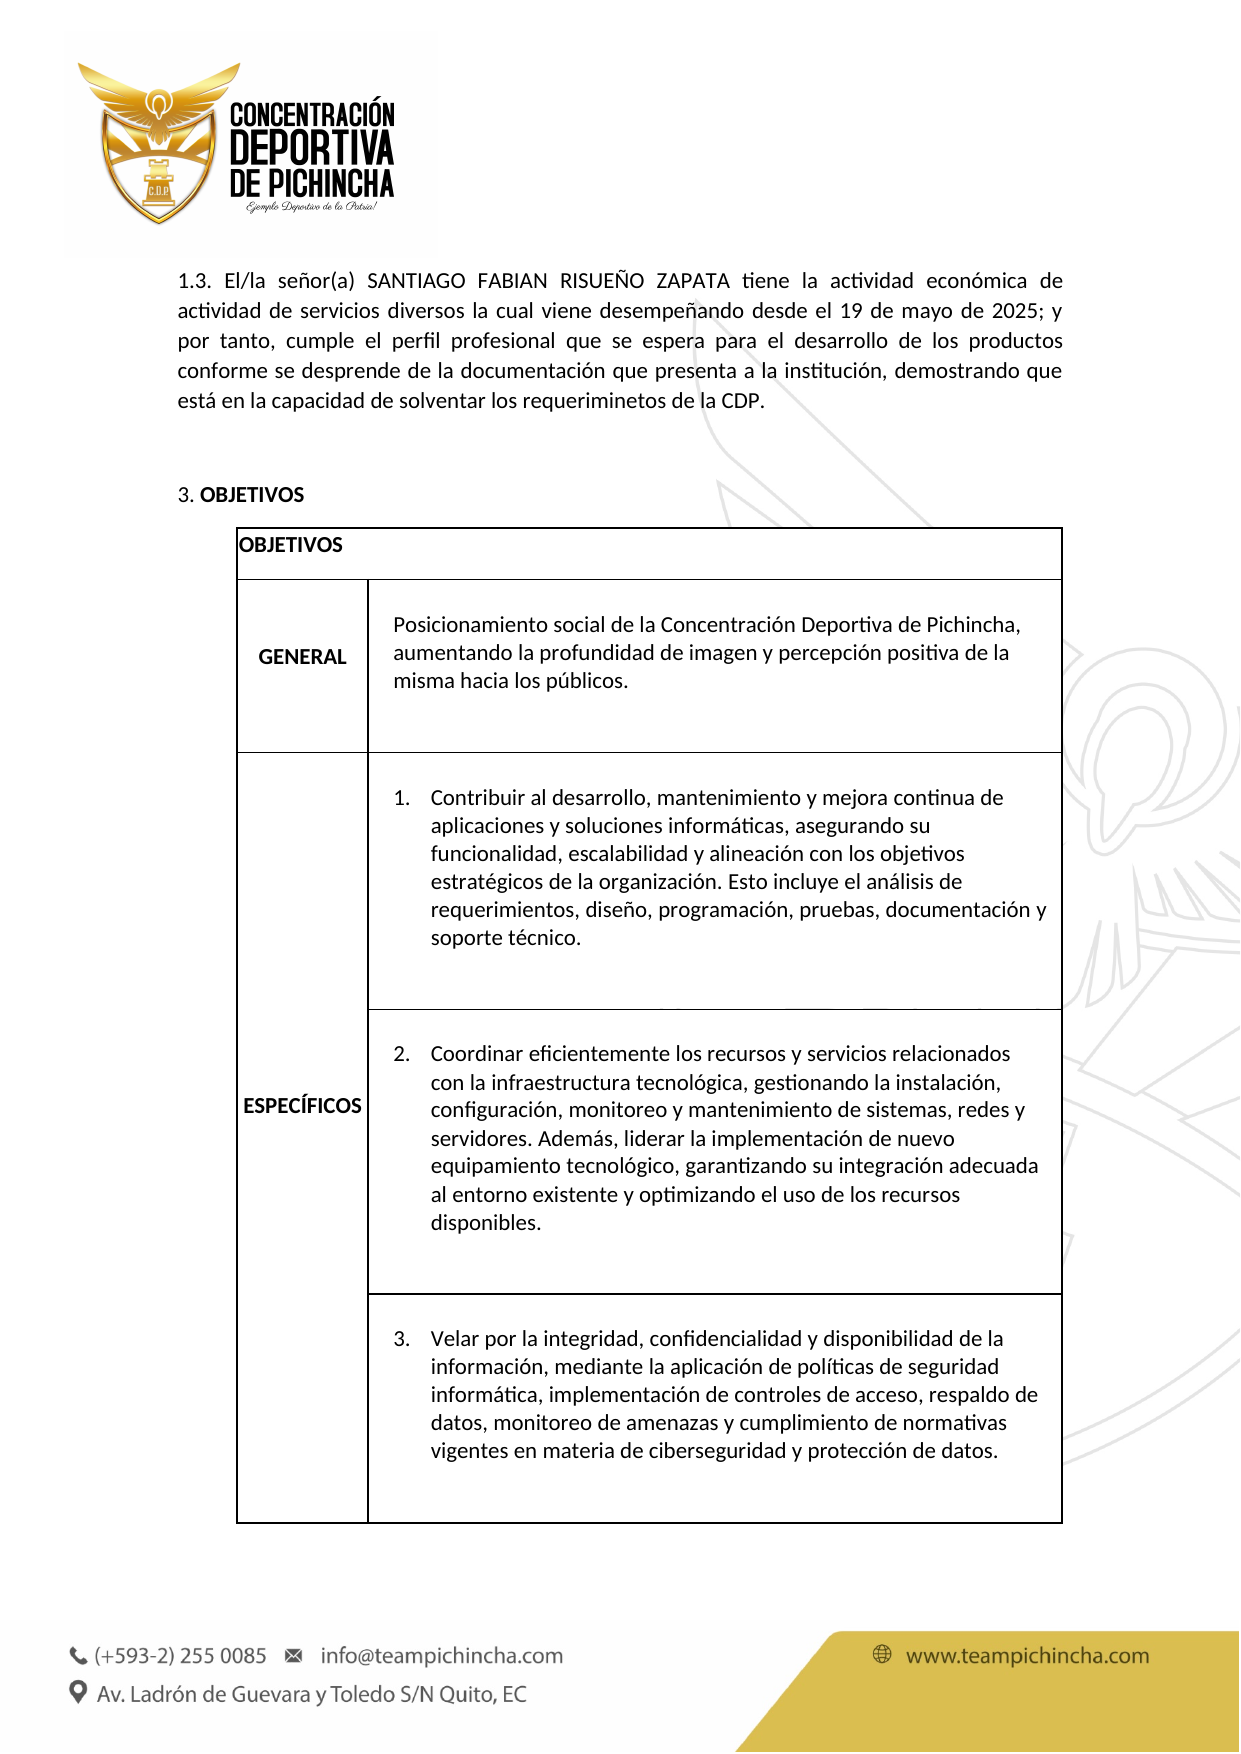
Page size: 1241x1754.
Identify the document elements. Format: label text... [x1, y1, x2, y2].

text 3. OBJETIVOS [177, 480, 1063, 508]
picture [0, 267, 1241, 1576]
table_cell Coordinar eficientemente los recursos y servicios relacionados con la infraestructura tecnológica, gestionando la instalación, configuración, monitoreo y mantenimiento de sistemas, redes y servidores. Además, liderar la implementación de nuevo equipamiento tecnológico, garantizando su integración adecuada al entorno existente y optimizando el uso de los recursos disponibles. [369, 1010, 1061, 1293]
table_cell GENERAL [238, 580, 367, 752]
table_cell Contribuir al desarrollo, mantenimiento y mejora continua de aplicaciones y soluciones informáticas, asegurando su funcionalidad, escalabilidad y alineación con los objetivos estratégicos de la organización. Esto incluye el análisis de requerimientos, diseño, programación, pruebas, documentación y soporte técnico. [369, 753, 1061, 1008]
table_cell Posicionamiento social de la Concentración Deportiva de Pichincha, aumentando la profundidad de imagen y percepción positiva de la misma hacia los públicos. [369, 580, 1061, 752]
picture [0, 1620, 1239, 1752]
picture [64, 31, 438, 258]
text 1.3. El/la señor(a) SANTIAGO FABIAN RISUEÑO ZAPATA tiene la actividad económica de actividad de servicios diversos la cual viene desempeñando desde el 19 de mayo de 2025; y por tanto, cumple el perfil profesional que se espera para el desarrollo de los productos conforme se desprende de la documentación que presenta a la institución, demostrando que está en la capacidad de solventar los requeriminetos de la CDP. [177, 266, 1063, 415]
table_cell Velar por la integridad, confidencialidad y disponibilidad de la información, mediante la aplicación de políticas de seguridad informática, implementación de controles de acceso, respaldo de datos, monitoreo de amenazas y cumplimiento de normativas vigentes en materia de ciberseguridad y protección de datos. [369, 1295, 1061, 1522]
table_header OBJETIVOS [238, 529, 1061, 579]
table_cell ESPECÍFICOS [238, 753, 367, 1522]
